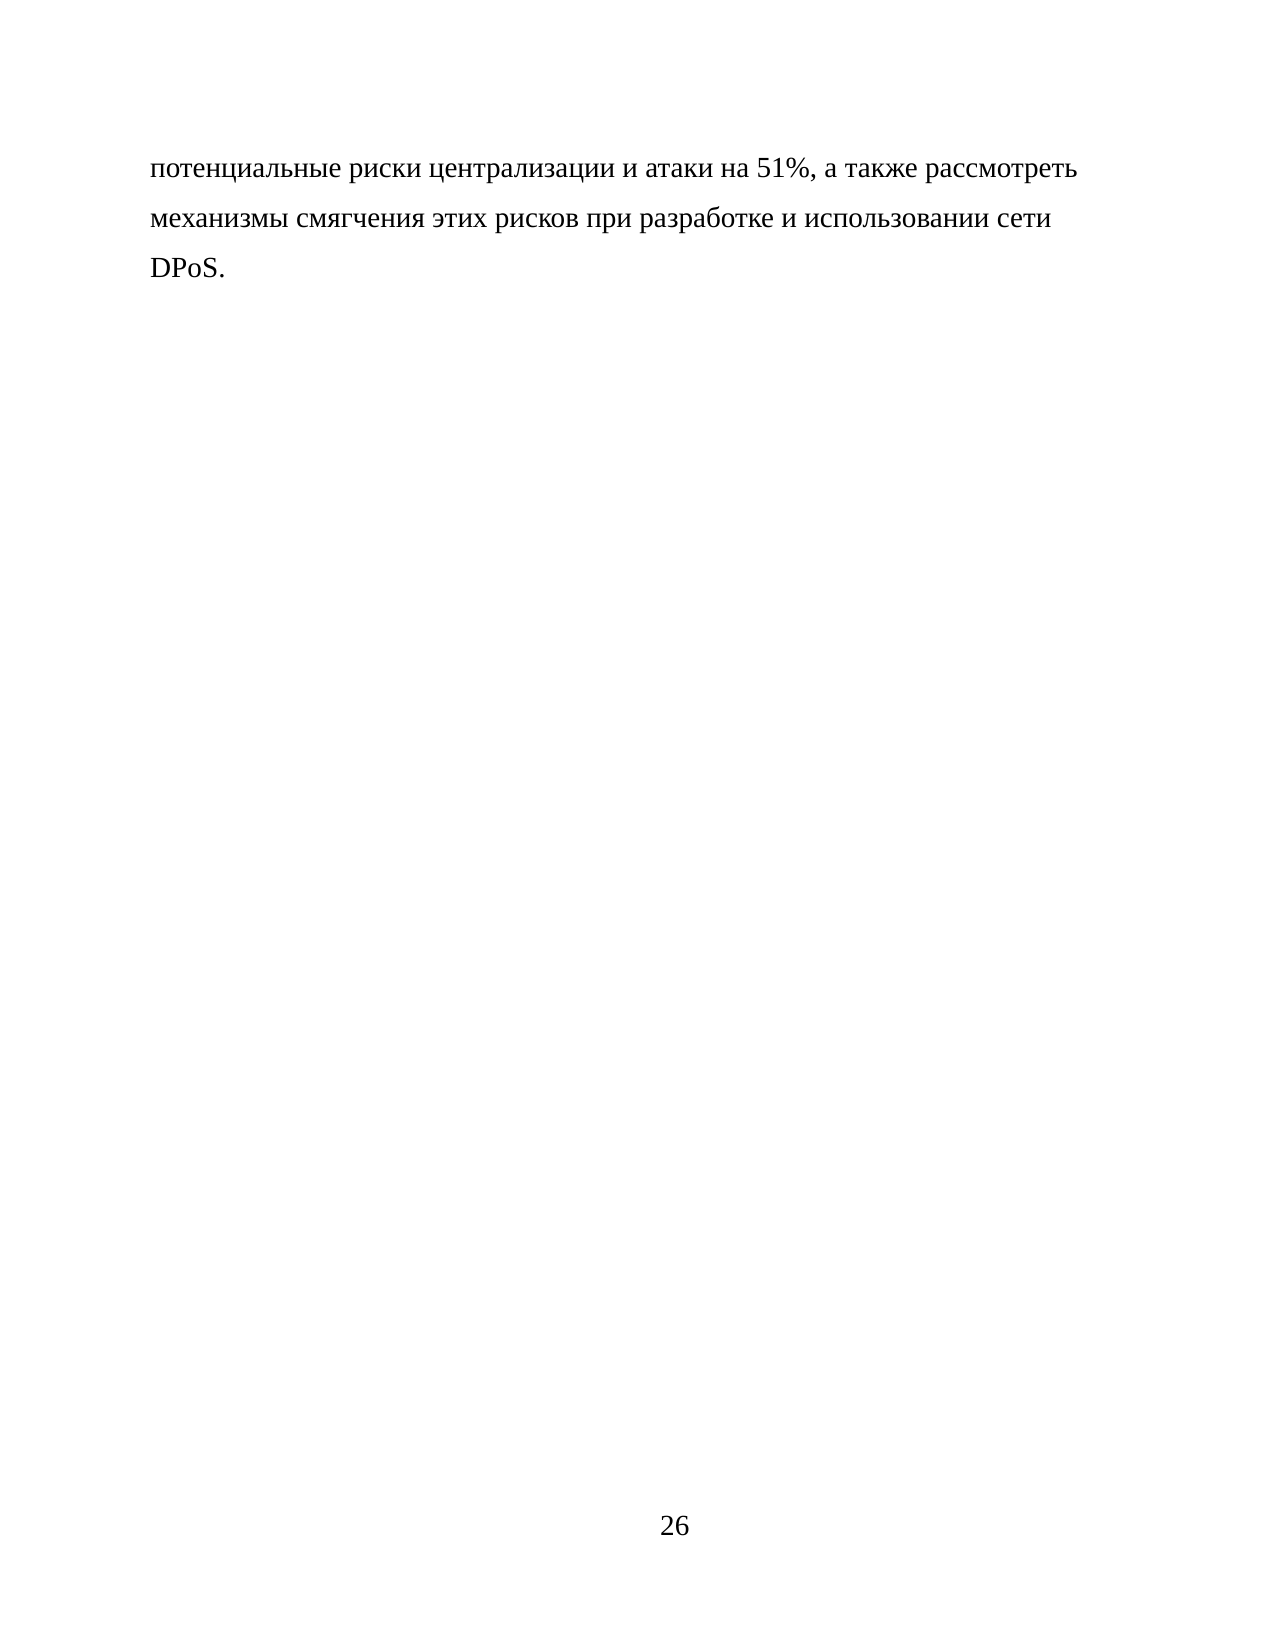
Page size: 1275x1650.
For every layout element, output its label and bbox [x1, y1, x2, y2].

text [150, 150, 1125, 284]
